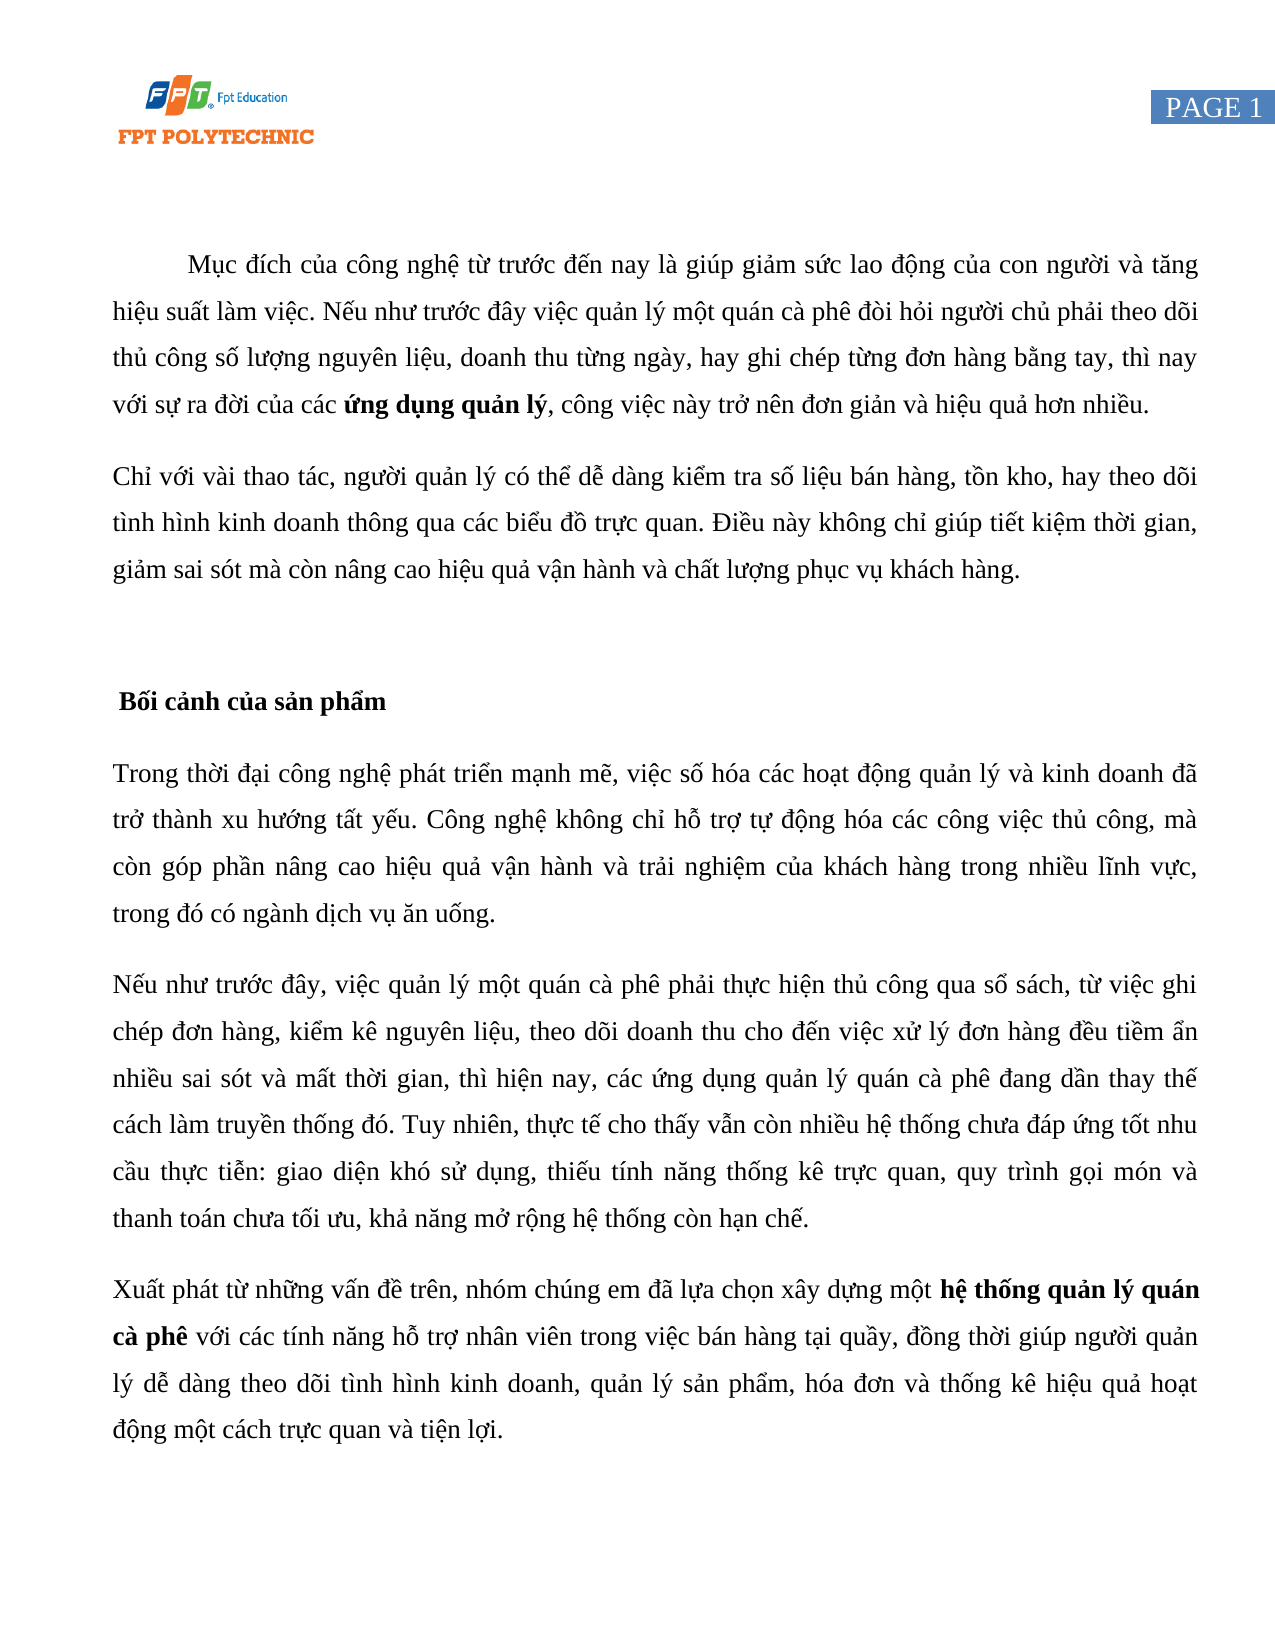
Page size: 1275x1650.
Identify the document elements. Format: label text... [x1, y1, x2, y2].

picture [118, 75, 314, 144]
text Chỉ với vài thao tác, người quản lý có thể dễ dàng kiểm tra số liệu bán hàng, tồn kho, hay theo dõi tình hình kinh doanh thông qua các biểu đồ trực quan. Điều này không chỉ giúp tiết kiệm thời gian, giảm sai sót mà còn nâng cao hiệu quả vận hành và chất lượng phục vụ khách hàng. [112, 460, 1200, 584]
text Mục đích của công nghệ từ trước đến nay là giúp giảm sức lao động của con người và tăng hiệu suất làm việc. Nếu như trước đây việc quản lý một quán cà phê đòi hỏi người chủ phải theo dõi thủ công số lượng nguyên liệu, doanh thu từng ngày, hay ghi chép từng đơn hàng bằng tay, thì nay với sự ra đời của các ứng dụng quản lý, công việc này trở nên đơn giản và hiệu quả hơn nhiều. [112, 248, 1200, 419]
subtitle Bối cảnh của sản phẩm [118, 685, 1157, 716]
text Nếu như trước đây, việc quản lý một quán cà phê phải thực hiện thủ công qua sổ sách, từ việc ghi chép đơn hàng, kiểm kê nguyên liệu, theo dõi doanh thu cho đến việc xử lý đơn hàng đều tiềm ẩn nhiều sai sót và mất thời gian, thì hiện nay, các ứng dụng quản lý quán cà phê đang dần thay thế cách làm truyền thống đó. Tuy nhiên, thực tế cho thấy vẫn còn nhiều hệ thống chưa đáp ứng tốt nhu cầu thực tiễn: giao diện khó sử dụng, thiếu tính năng thống kê trực quan, quy trình gọi món và thanh toán chưa tối ưu, khả năng mở rộng hệ thống còn hạn chế. [112, 968, 1200, 1233]
text Xuất phát từ những vấn đề trên, nhóm chúng em đã lựa chọn xây dựng một hệ thống quản lý quán cà phê với các tính năng hỗ trợ nhân viên trong việc bán hàng tại quầy, đồng thời giúp người quản lý dễ dàng theo dõi tình hình kinh doanh, quản lý sản phẩm, hóa đơn và thống kê hiệu quả hoạt động một cách trực quan và tiện lợi. [112, 1273, 1200, 1445]
text Trong thời đại công nghệ phát triển mạnh mẽ, việc số hóa các hoạt động quản lý và kinh doanh đã trở thành xu hướng tất yếu. Công nghệ không chỉ hỗ trợ tự động hóa các công việc thủ công, mà còn góp phần nâng cao hiệu quả vận hành và trải nghiệm của khách hàng trong nhiều lĩnh vực, trong đó có ngành dịch vụ ăn uống. [112, 757, 1200, 928]
